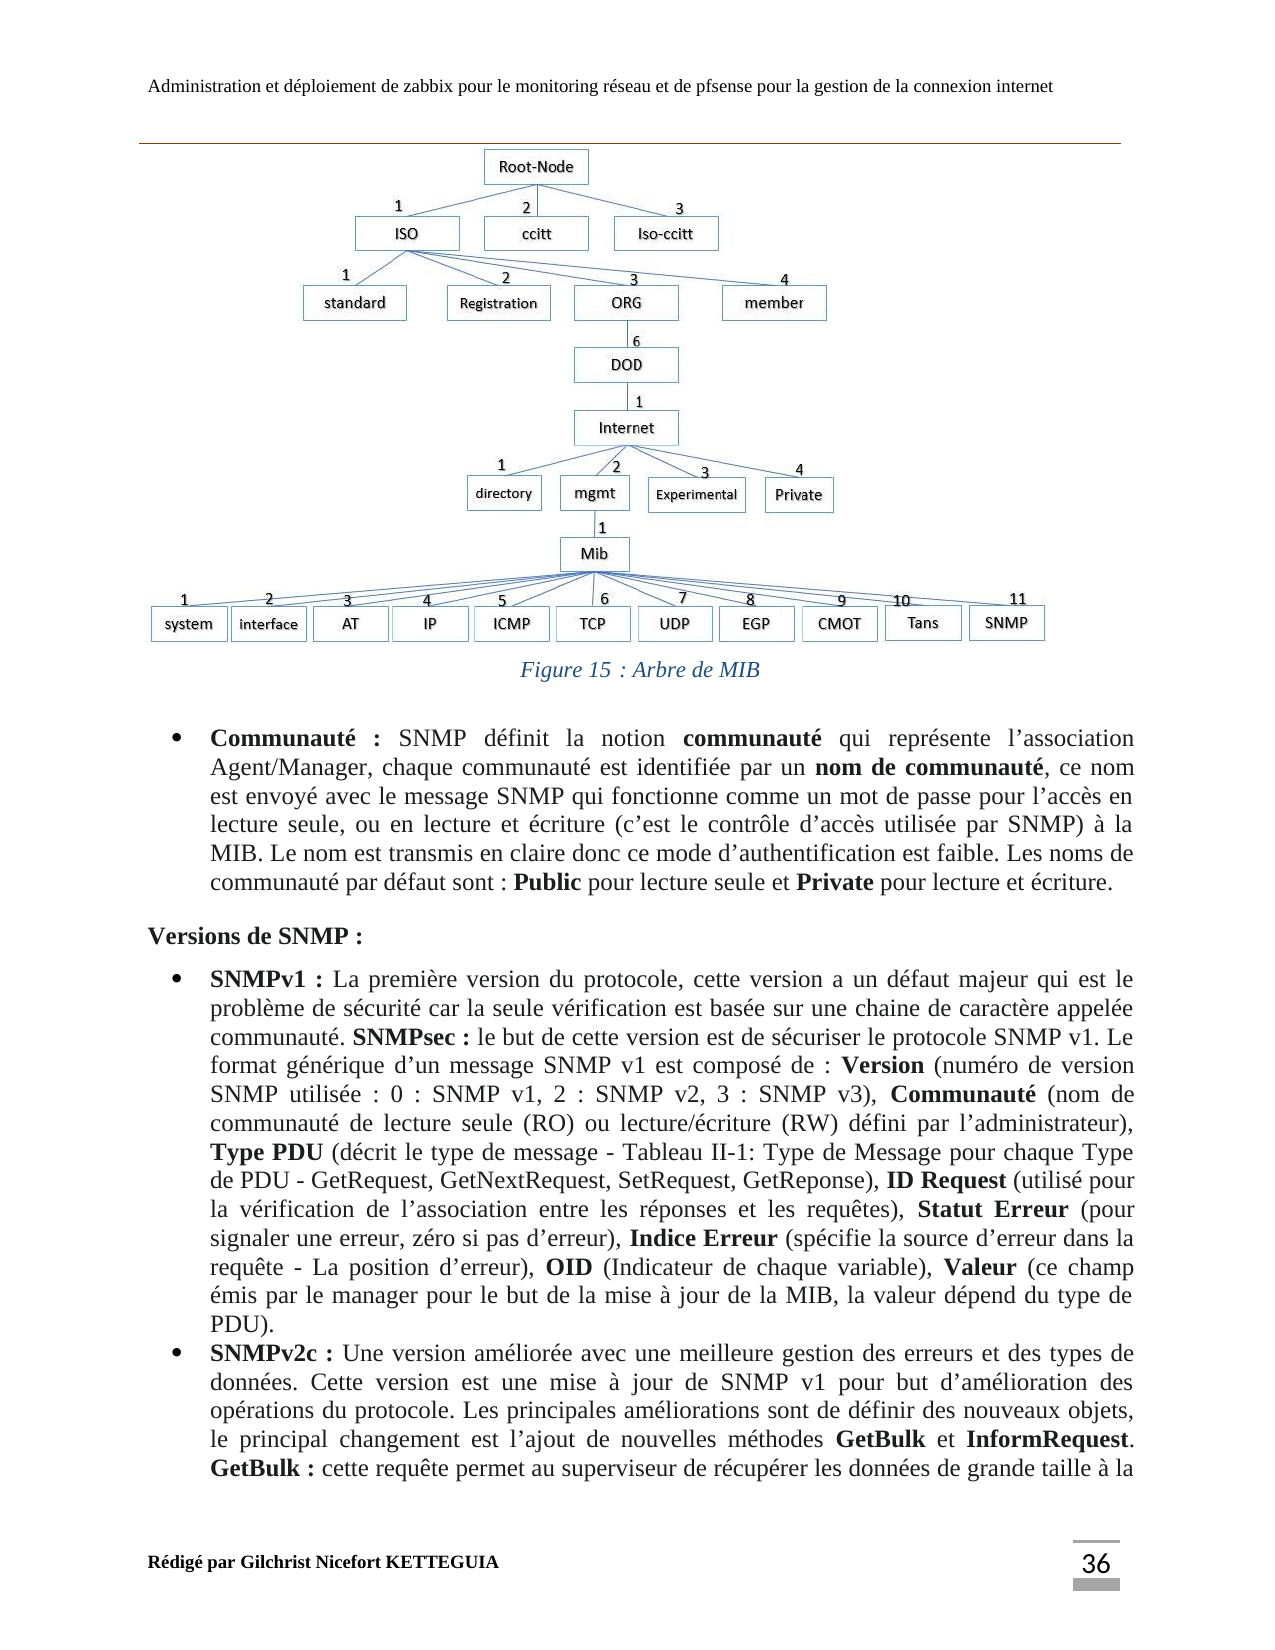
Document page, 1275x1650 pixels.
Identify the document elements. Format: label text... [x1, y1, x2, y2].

list SNMPv1 : La première version du protocole, cette version a un défaut majeur qui est le problème de sécurité car la seule vérification est basée sur une chaine de caractère appelée communauté. SNMPsec : le but de cette version est de sécuriser le protocole SNMP v1. Le format générique d’un message SNMP v1 est composé de : Version (numéro de version SNMP utilisée : 0 : SNMP v1, 2 : SNMP v2, 3 : SNMP v3), Communauté (nom de communauté de lecture seule (RO) ou lecture/écriture (RW) défini par l’administrateur), Type PDU (décrit le type de message - Tableau II-1: Type de Message pour chaque Type de PDU - GetRequest, GetNextRequest, SetRequest, GetReponse), ID Request (utilisé pour la vérification de l’association entre les réponses et les requêtes), Statut Erreur (pour signaler une erreur, zéro si pas d’erreur), Indice Erreur (spécifie la source d’erreur dans la requête - La position d’erreur), OID (Indicateur de chaque variable), Valeur (ce champ émis par le manager pour le but de la mise à jour de la MIB, la valeur dépend du type de PDU). [172, 1121, 1135, 1494]
text Il est important de souligner qu'en complément du standard MIB, qui définit les informations d'administration réseau disponibles sur un équipement, il existe également un standard indépendant, nommé SMI (Structure of Management Information). Le SMI normalise les règles et les conventions à utiliser pour définir et identifier les variables au sein des MIB, assurant ainsi une cohérence et une interopérabilité entre les différentes MIB et les équipements SNMP. [147, 148, 1135, 292]
text Figure 15 : Arbre de MIB [147, 812, 1135, 838]
list Communauté : SNMP définit la notion communauté qui représente l’association Agent/Manager, chaque communauté est identifiée par un nom de communauté, ce nom est envoyé avec le message SNMP qui fonctionne comme un mot de passe pour l’accès en lecture seule, ou en lecture et écriture (c’est le contrôle d’accès utilisée par SNMP) à la MIB. Le nom est transmis en claire donc ce mode d’authentification est faible. Les noms de communauté par défaut sont : Public pour lecture seule et Private pour lecture et écriture. [172, 879, 1135, 1052]
picture [147, 304, 1048, 800]
text Versions de SNMP : [147, 1077, 1135, 1106]
